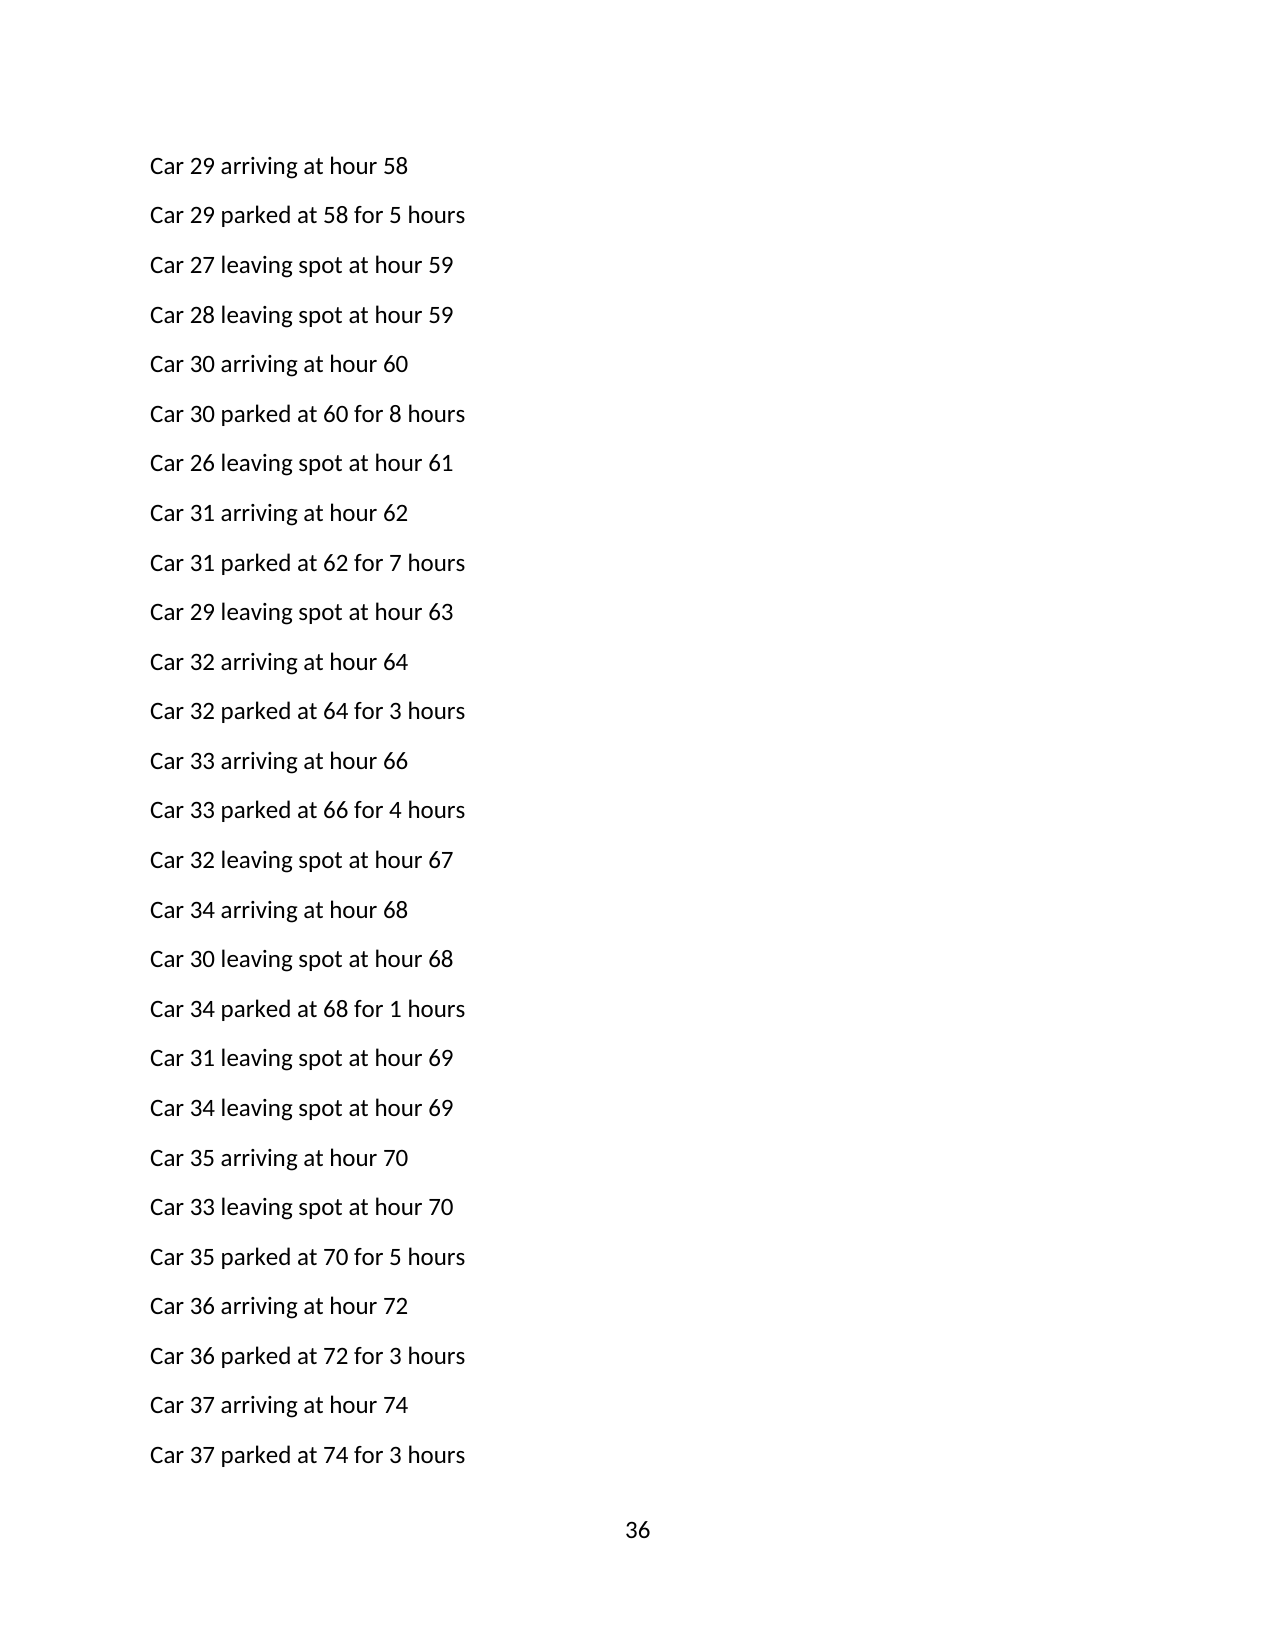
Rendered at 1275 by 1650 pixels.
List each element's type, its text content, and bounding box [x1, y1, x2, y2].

text Car 32 leaving spot at hour 67 [150, 844, 1125, 875]
text Car 31 leaving spot at hour 69 [150, 1042, 1125, 1073]
text Car 36 arriving at hour 72 [150, 1290, 1125, 1321]
text Car 26 leaving spot at hour 61 [150, 447, 1125, 478]
text Car 37 parked at 74 for 3 hours [150, 1439, 1125, 1470]
text Car 37 arriving at hour 74 [150, 1389, 1125, 1420]
text Car 34 arriving at hour 68 [150, 894, 1125, 924]
text Car 35 arriving at hour 70 [150, 1142, 1125, 1172]
text Car 29 parked at 58 for 5 hours [150, 199, 1125, 230]
text Car 35 parked at 70 for 5 hours [150, 1241, 1125, 1271]
text Car 31 parked at 62 for 7 hours [150, 547, 1125, 577]
text Car 30 arriving at hour 60 [150, 348, 1125, 379]
text Car 28 leaving spot at hour 59 [150, 299, 1125, 329]
text Car 34 leaving spot at hour 69 [150, 1092, 1125, 1123]
text Car 34 parked at 68 for 1 hours [150, 993, 1125, 1023]
text Car 29 leaving spot at hour 63 [150, 596, 1125, 627]
text Car 33 arriving at hour 66 [150, 745, 1125, 776]
text Car 32 parked at 64 for 3 hours [150, 695, 1125, 726]
text Car 32 arriving at hour 64 [150, 646, 1125, 676]
text Car 30 parked at 60 for 8 hours [150, 398, 1125, 428]
text Car 30 leaving spot at hour 68 [150, 943, 1125, 974]
text Car 36 parked at 72 for 3 hours [150, 1340, 1125, 1371]
text Car 31 arriving at hour 62 [150, 497, 1125, 528]
text Car 27 leaving spot at hour 59 [150, 249, 1125, 280]
text Car 33 parked at 66 for 4 hours [150, 794, 1125, 825]
text Car 33 leaving spot at hour 70 [150, 1191, 1125, 1222]
text Car 29 arriving at hour 58 [150, 150, 1125, 181]
